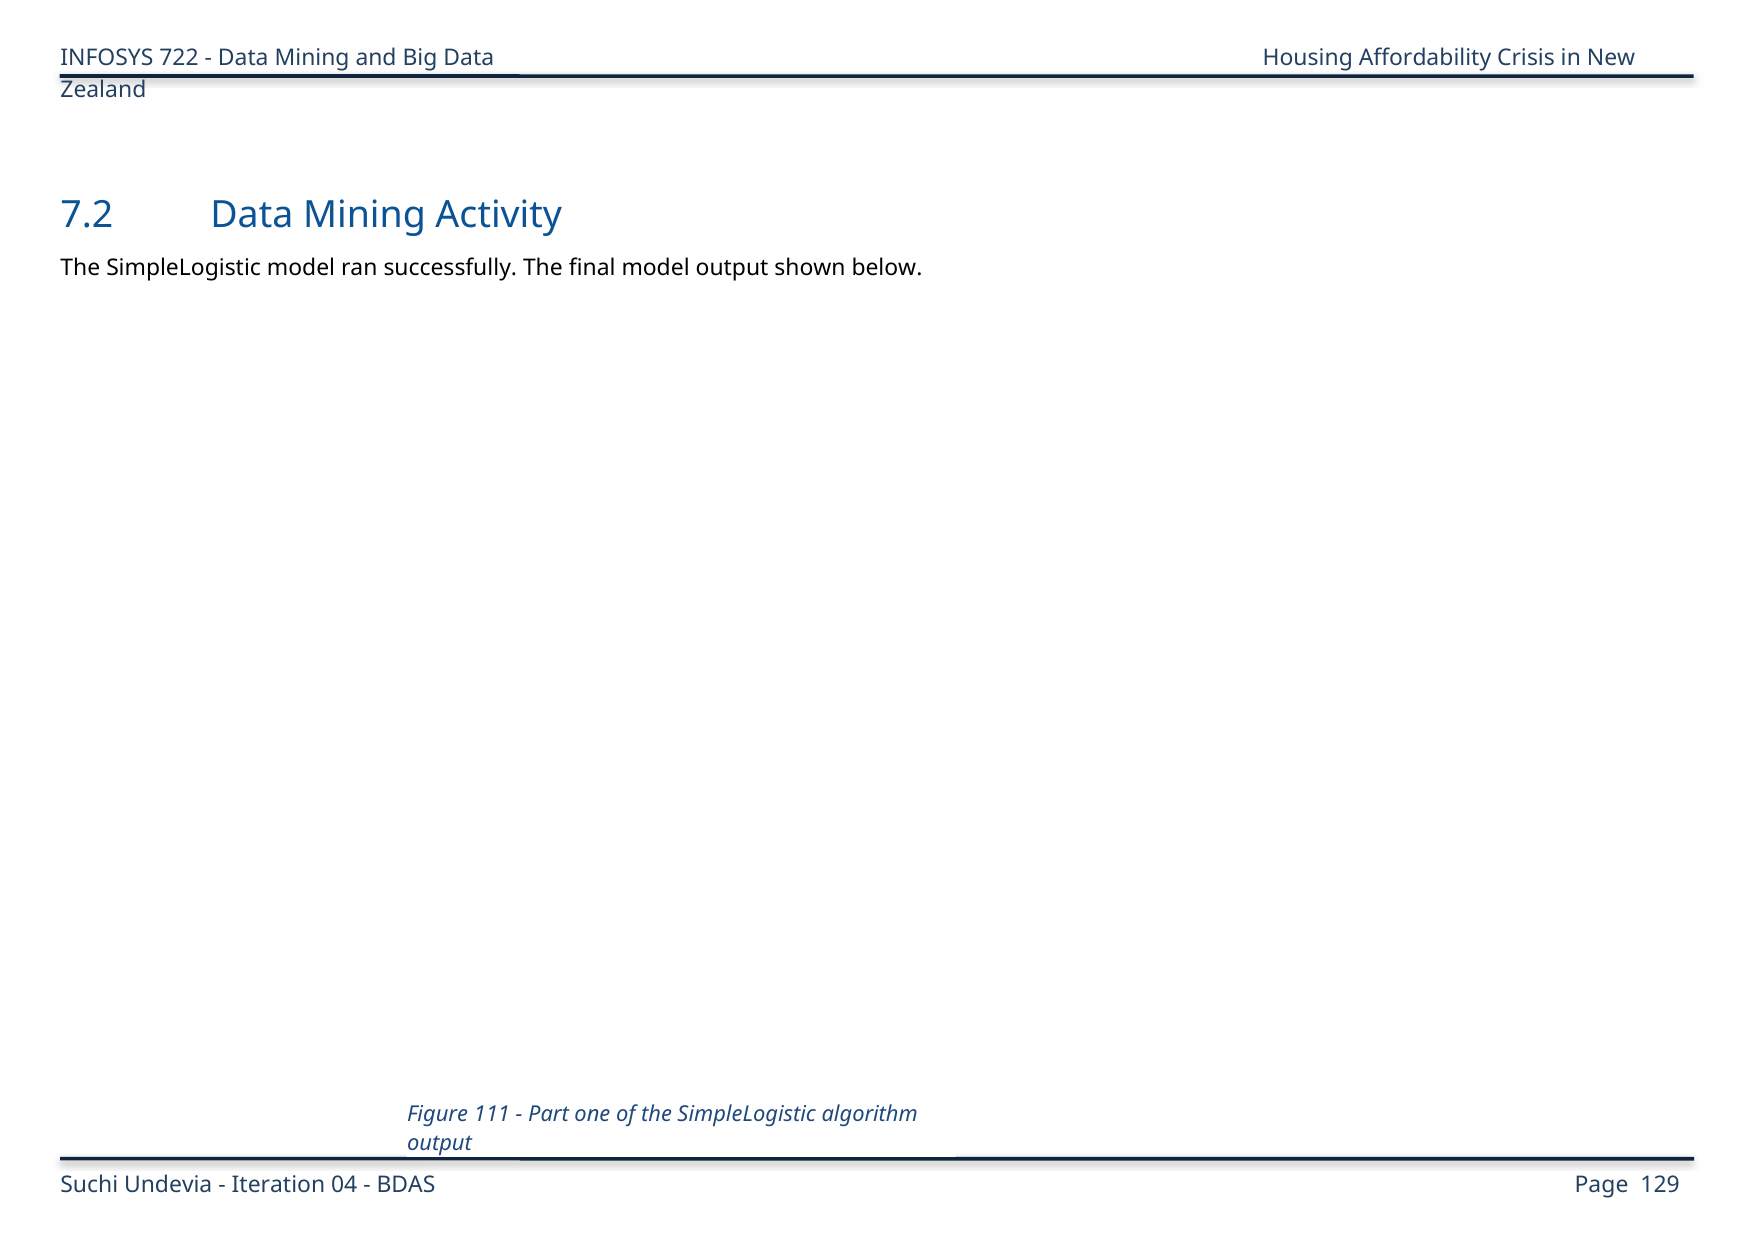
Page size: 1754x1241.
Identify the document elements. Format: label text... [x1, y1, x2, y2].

subtitle 7.2 Data Mining Activity [60, 187, 1694, 238]
text The SimpleLogistic model ran successfully. The final model output shown below. [60, 251, 1694, 282]
